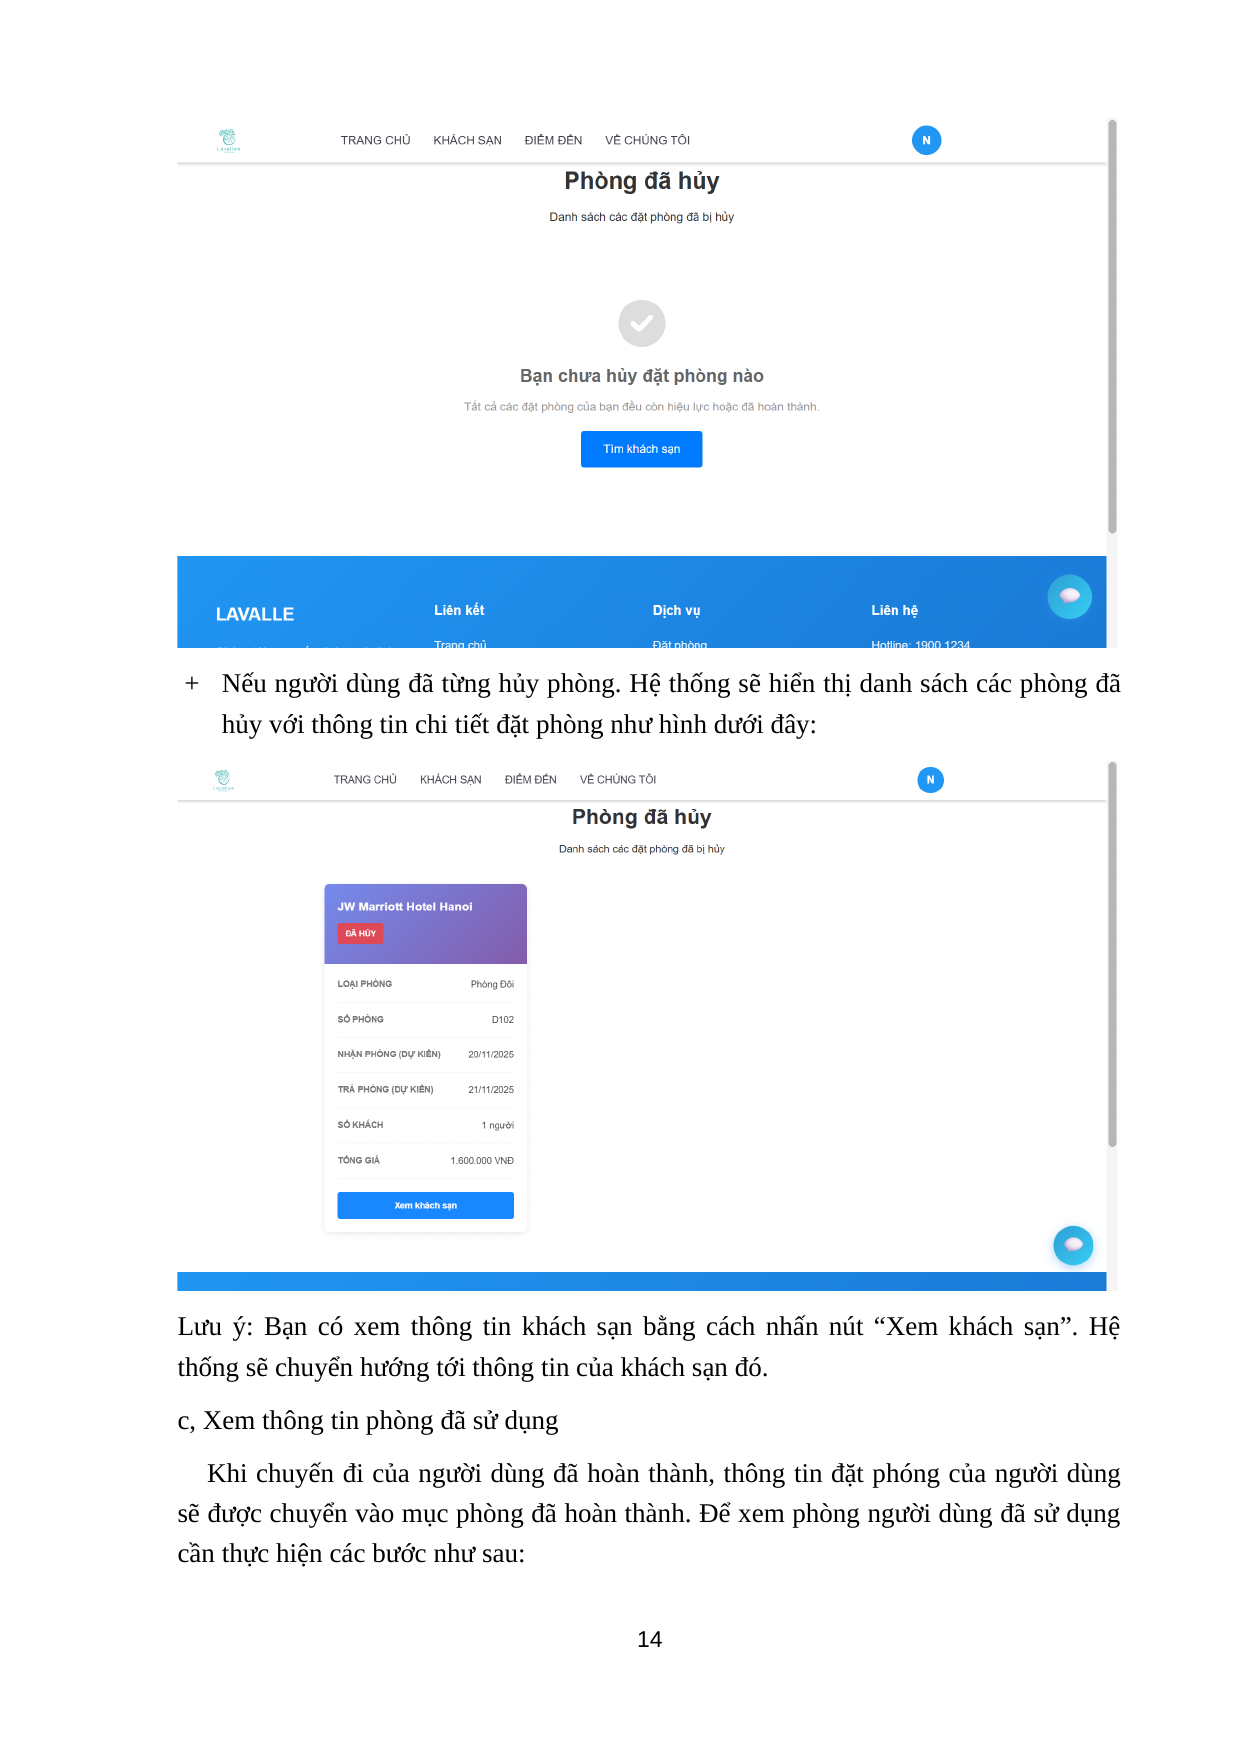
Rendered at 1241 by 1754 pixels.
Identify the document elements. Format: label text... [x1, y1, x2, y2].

picture [177, 761, 1118, 1291]
text Khi chuyến đi của người dùng đã hoàn thành, thông tin đặt phóng của người dùng sẽ được chuyển vào mục phòng đã hoàn thành. Để xem phòng người dùng đã sử dụng cần thực hiện các bước như sau: [177, 1457, 1122, 1569]
list Nếu người dùng đã từng hủy phòng. Hệ thống sẽ hiển thị danh sách các phòng đã hủy với thông tin chi tiết đặt phòng như hình dưới đây: [184, 668, 1122, 739]
text c, Xem thông tin phòng đã sử dụng [177, 1404, 1122, 1435]
picture [177, 118, 1118, 648]
text Lưu ý: Bạn có xem thông tin khách sạn bằng cách nhấn nút “Xem khách sạn”. Hệ thống sẽ chuyển hướng tới thông tin của khách sạn đó. [177, 1310, 1122, 1382]
